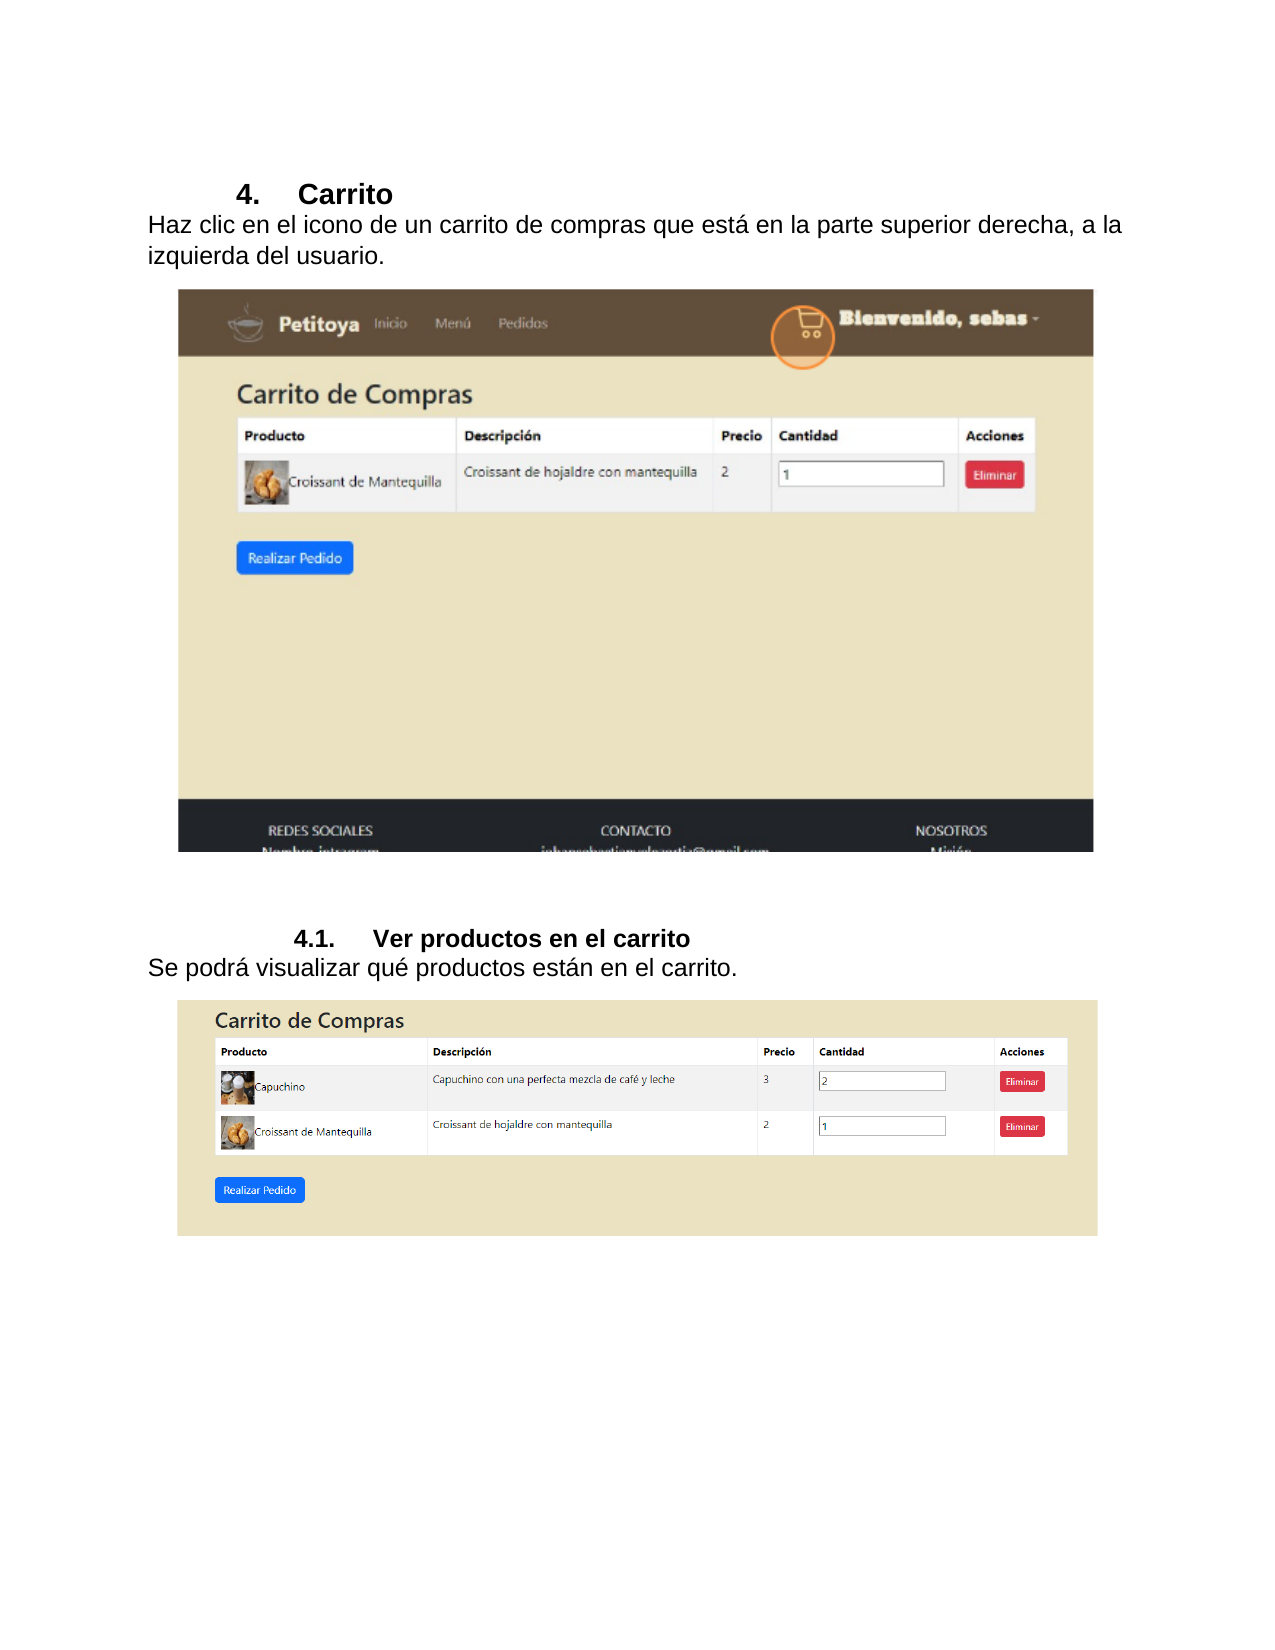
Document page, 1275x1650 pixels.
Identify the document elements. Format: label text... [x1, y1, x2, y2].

subtitle Carrito [260, 177, 1127, 210]
text Se podrá visualizar qué productos están en el carrito. [148, 953, 1127, 981]
picture [177, 1000, 1098, 1236]
text Haz clic en el icono de un carrito de compras que está en la parte superior derecha, a la izquierda del usuario. [148, 210, 1127, 270]
subtitle Ver productos en el carrito [335, 924, 1127, 953]
picture [177, 289, 1098, 852]
